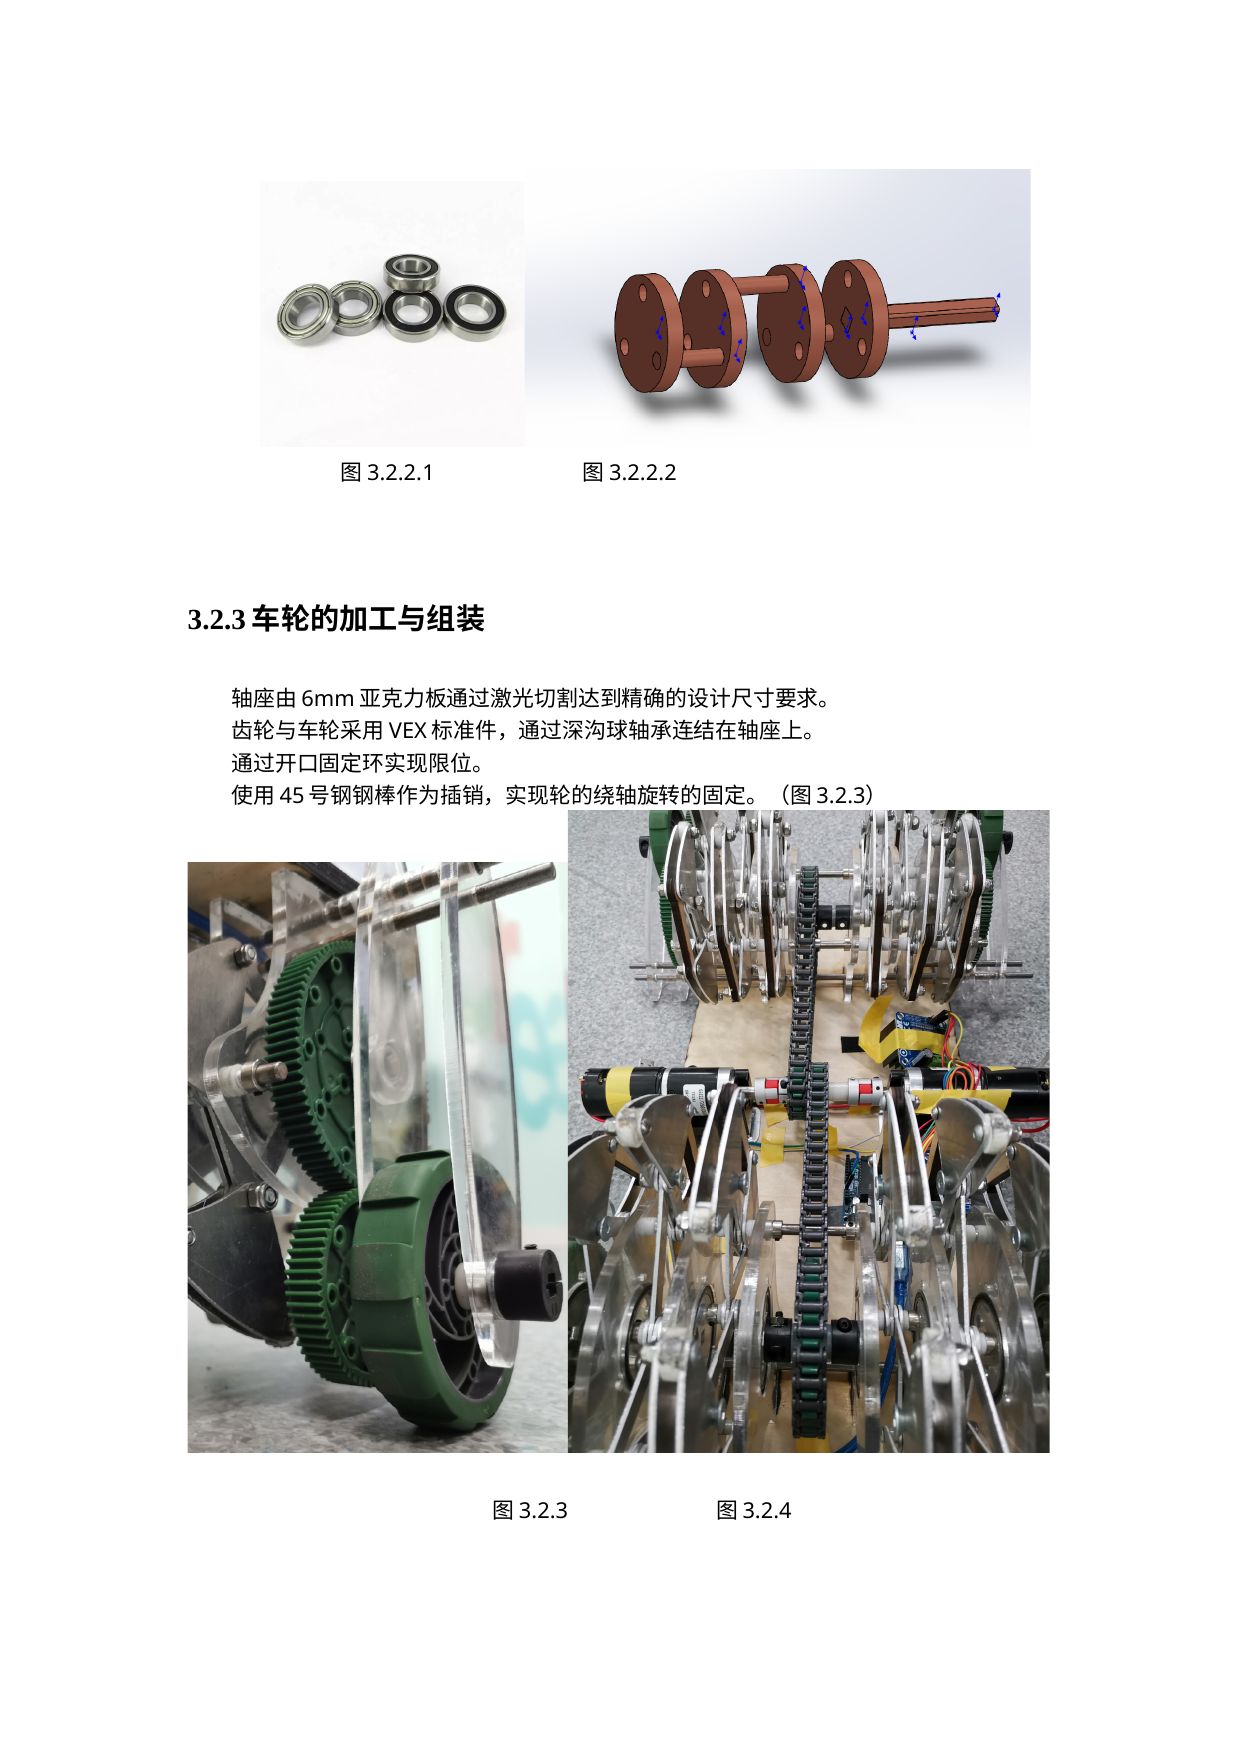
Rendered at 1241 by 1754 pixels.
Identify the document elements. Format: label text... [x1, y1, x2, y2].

text 齿轮与车轮采用VEX标准件，通过深沟球轴承连结在轴座上。 [187, 713, 1053, 745]
text 轴座由6mm亚克力板通过激光切割达到精确的设计尺寸要求。 [187, 680, 1053, 713]
picture [187, 810, 1050, 1453]
text 图3.2.3 图3.2.4 [187, 1493, 1053, 1525]
text 图3.2.2.1 图3.2.2.2 [187, 454, 1053, 487]
text 通过开口固定环实现限位。 [187, 745, 1053, 778]
picture [259, 169, 1031, 447]
text 使用45号钢钢棒作为插销，实现轮的绕轴旋转的固定。（图3.2.3） [187, 778, 1053, 810]
text 3.2.3车轮的加工与组装 [187, 584, 1053, 649]
